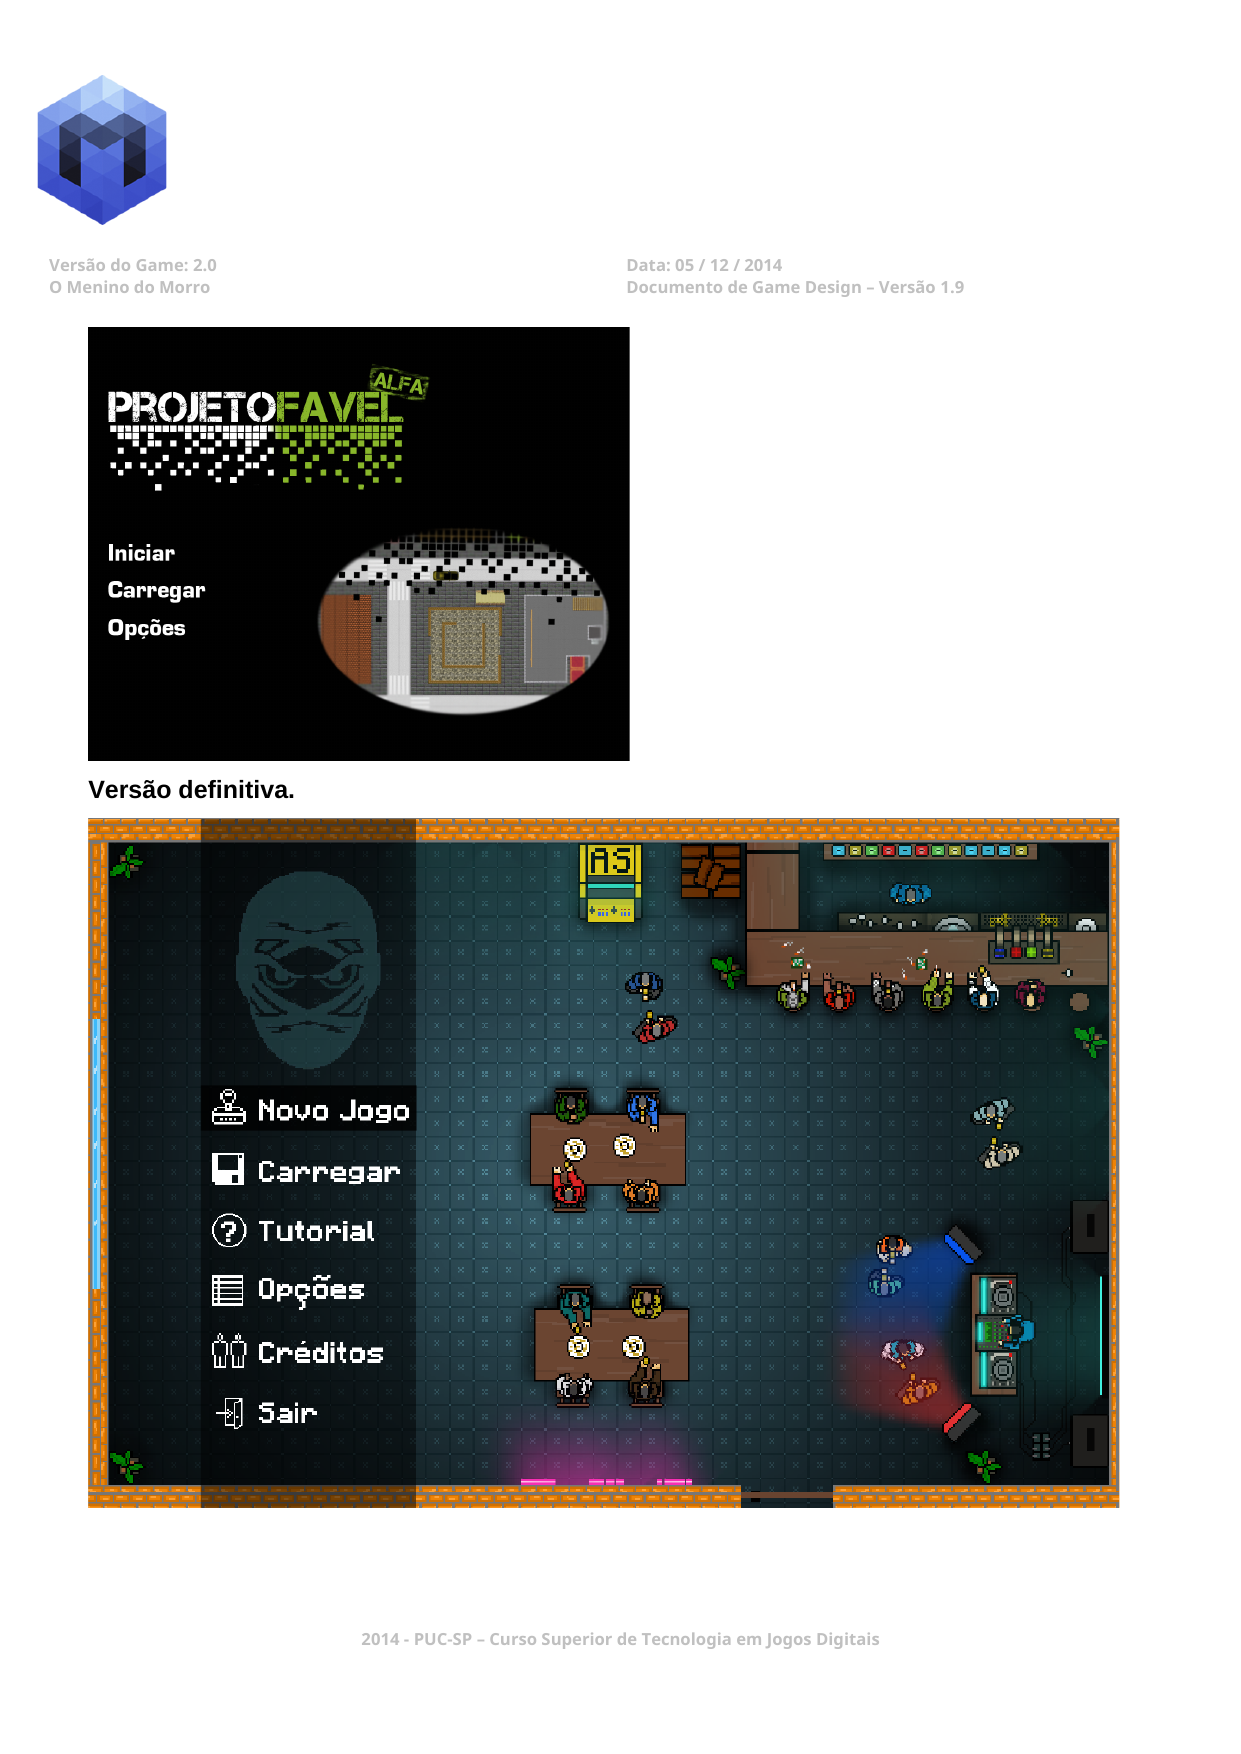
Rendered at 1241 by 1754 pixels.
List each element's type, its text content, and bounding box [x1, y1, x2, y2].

picture [88, 818, 1120, 1508]
picture [88, 327, 630, 761]
picture [37, 75, 167, 225]
table_cell 6.1 – Arte conceitual Cenarios e Personagem 6.2 – Guias de Estilo Pixel Kingdom Pixel Taxi Pixel People 6.3 – Personagens Primeira versão dos personagens apresentado no começo do ano. Versão definitiva 6.4 – Ambientes Primeira versão do Cenario apresentado no começo do ano. Versão definitive Cenario Cidade Cenario da Favela Cenario 1° Andar da casa do Matheus Cenario 2° Andar da casa do Matheus Cenario 3° Andar da casa do Matheus 6.5 – Equipamentos Primeira versão das armas apresentado no começo do ano. Versão definitiva 6.6 – Cortes de Cena Os cortes de cena serão feitos por pequenas animações com o logo do Game, quando ele for morto, o controle do jogo será desativado e uma pequena animação será exibida na tela de morte ou trocar de cenas. Tela mostrada na primeira apresentação. Tela Definitiva 6.7 – Logo do Game Versão apresentada no começo do ano. Definitiva 6.8 – Menu Versão apresentada no começo do ano. Versão definitiva. [87, 327, 1139, 1519]
